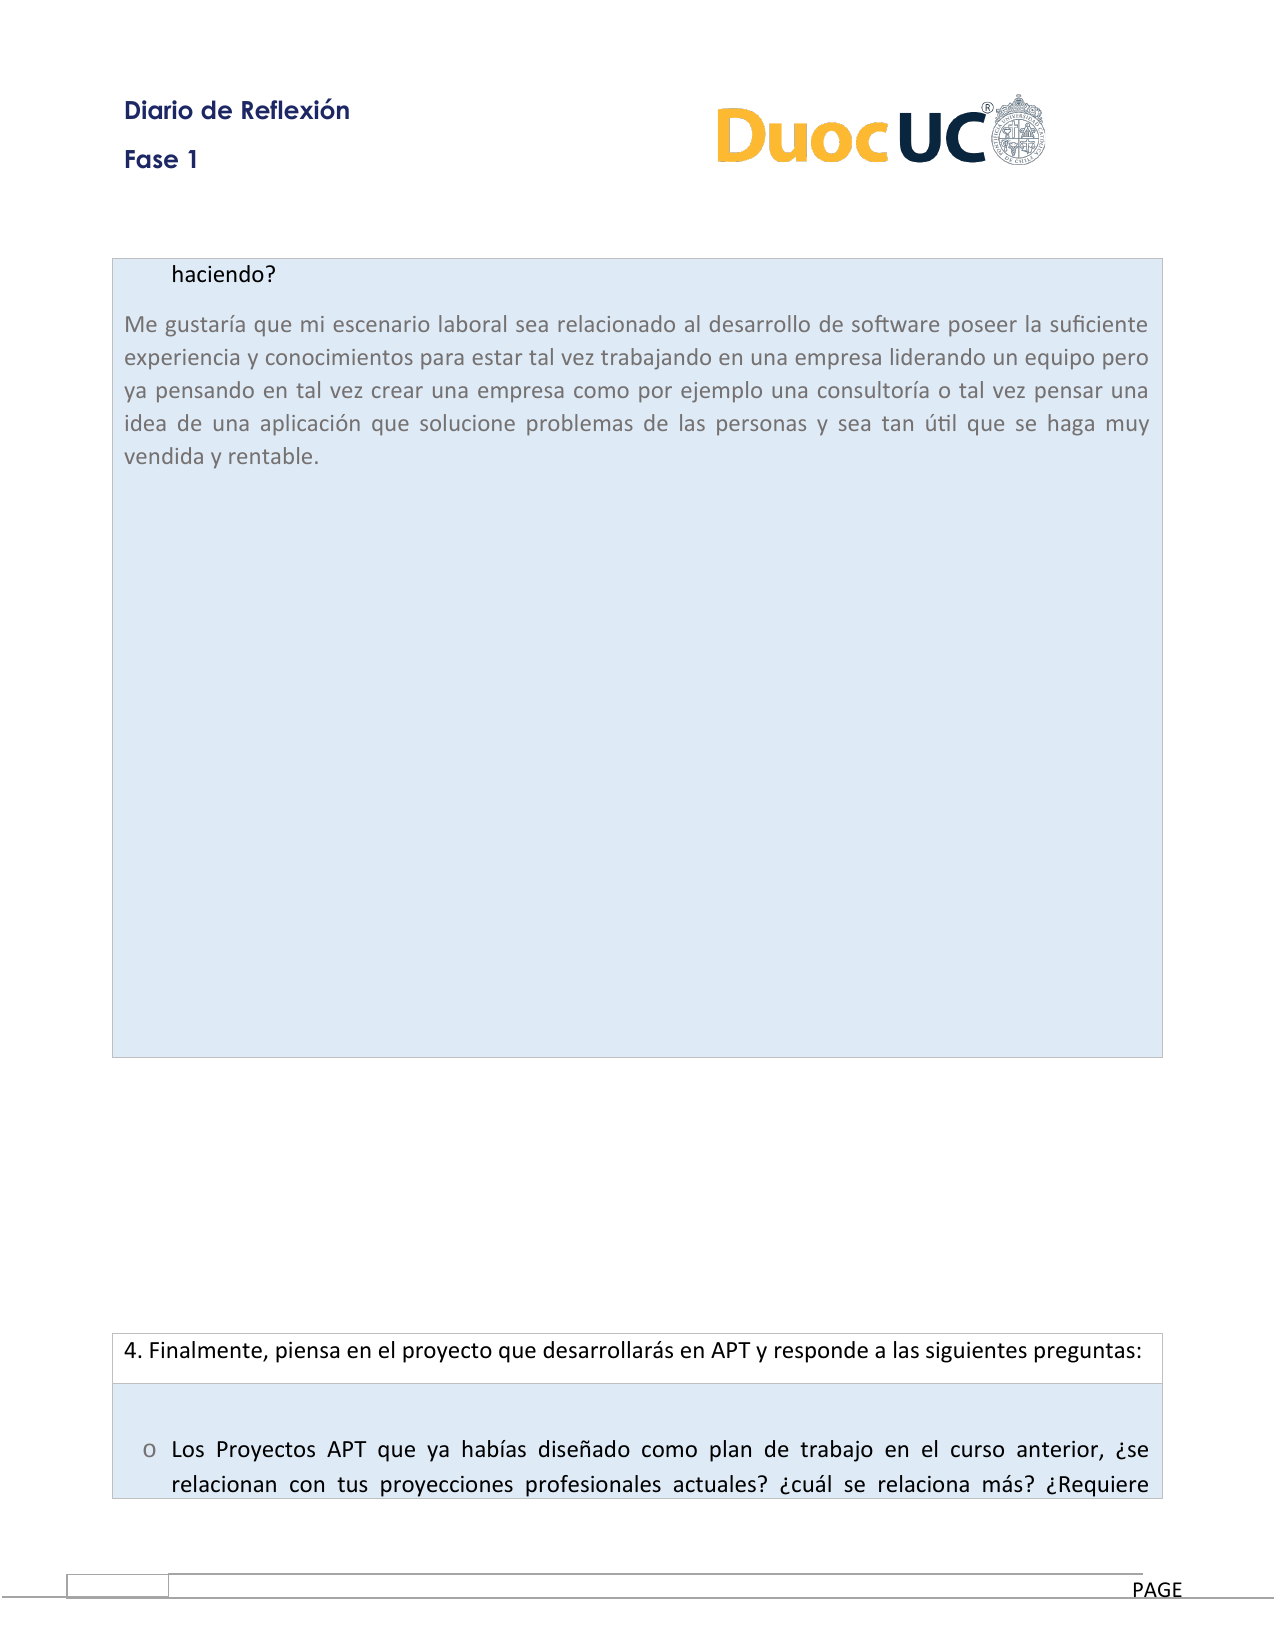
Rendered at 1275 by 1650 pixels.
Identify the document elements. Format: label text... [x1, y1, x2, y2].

picture [717, 94, 1046, 165]
table_header 4. Finalmente, piensa en el proyecto que desarrollarás en APT y responde a las siguientes preguntas: [113, 1334, 1162, 1383]
